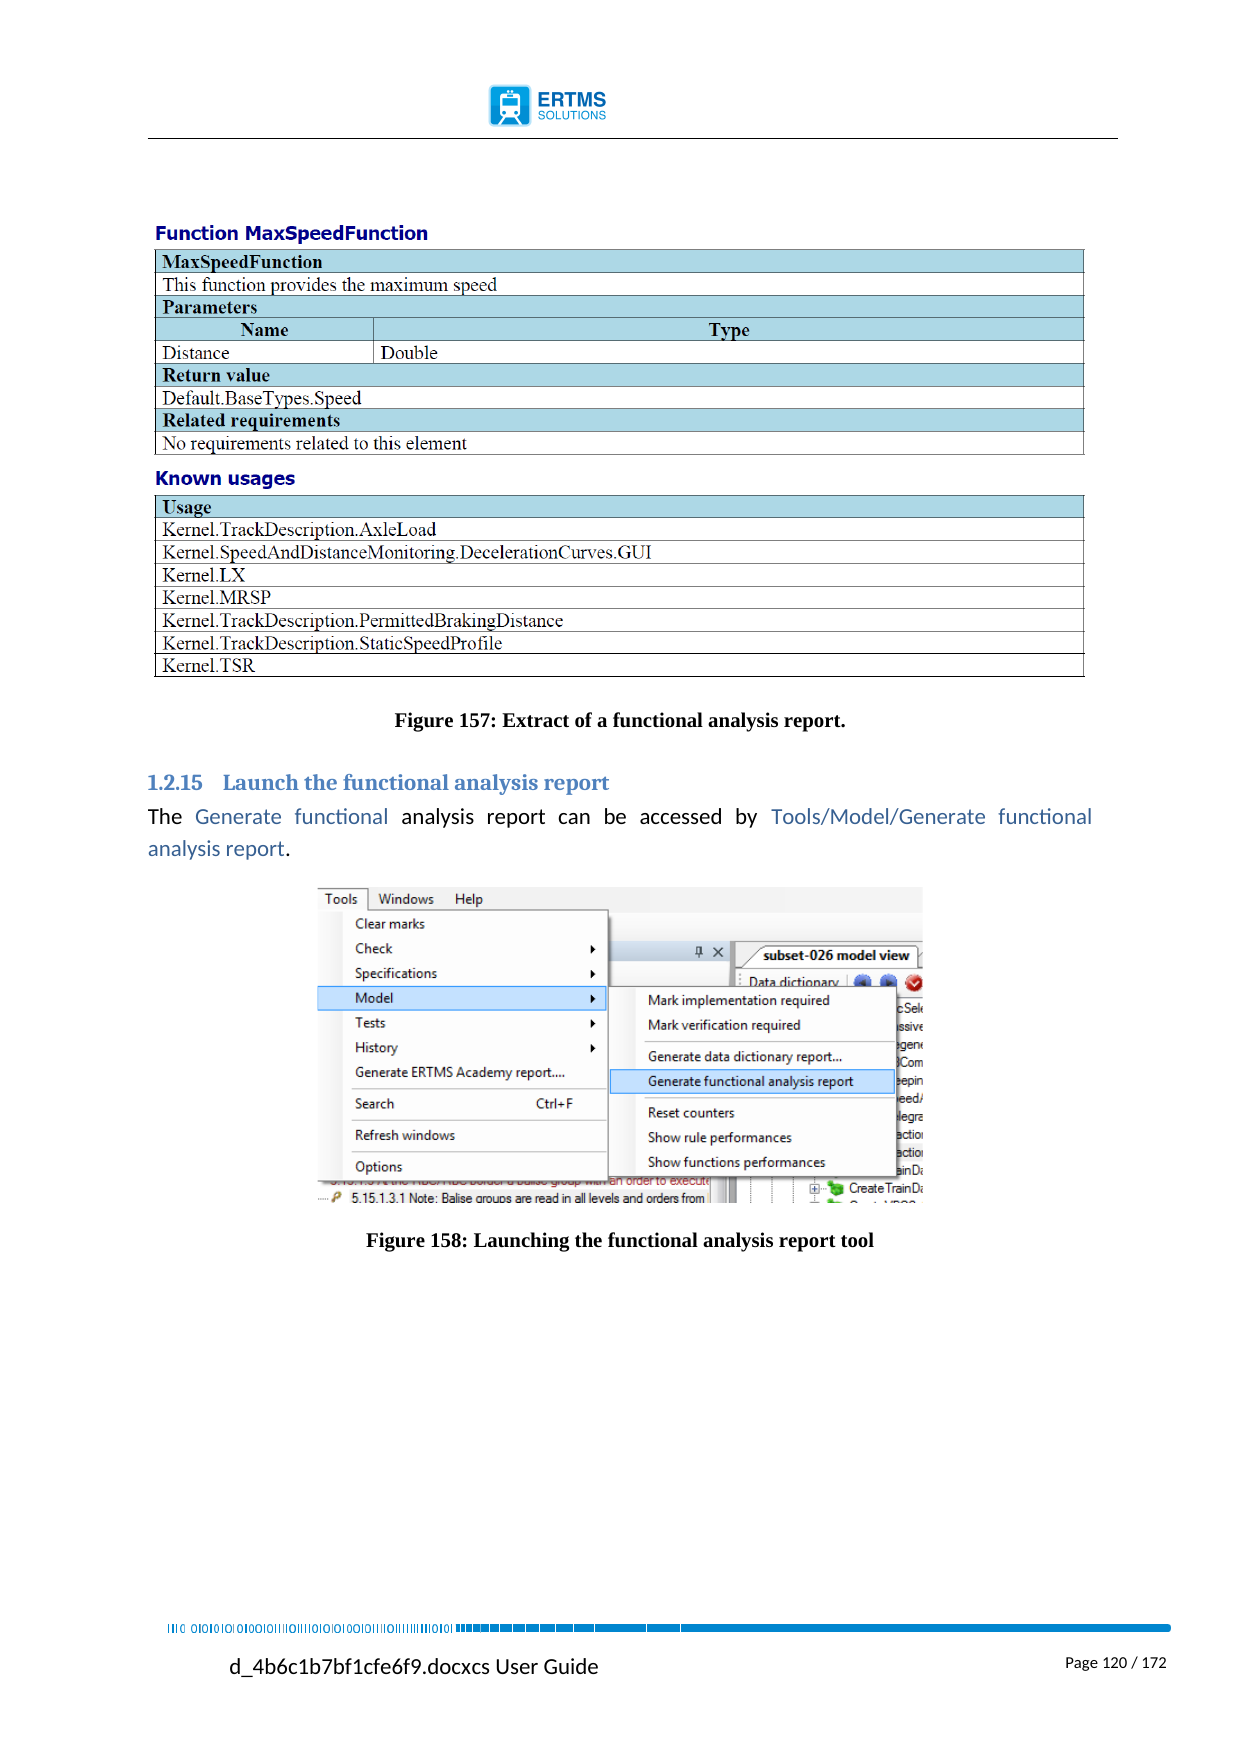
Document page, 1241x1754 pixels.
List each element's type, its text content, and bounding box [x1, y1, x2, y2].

picture [147, 220, 1093, 684]
picture [477, 73, 617, 138]
picture [167, 1624, 1171, 1633]
picture [317, 887, 923, 1203]
text The Generate functional analysis report can be accessed by Tools/Model/Generate functional analysis report. [148, 802, 1093, 863]
subtitle Launch the functional analysis report [148, 770, 1093, 796]
